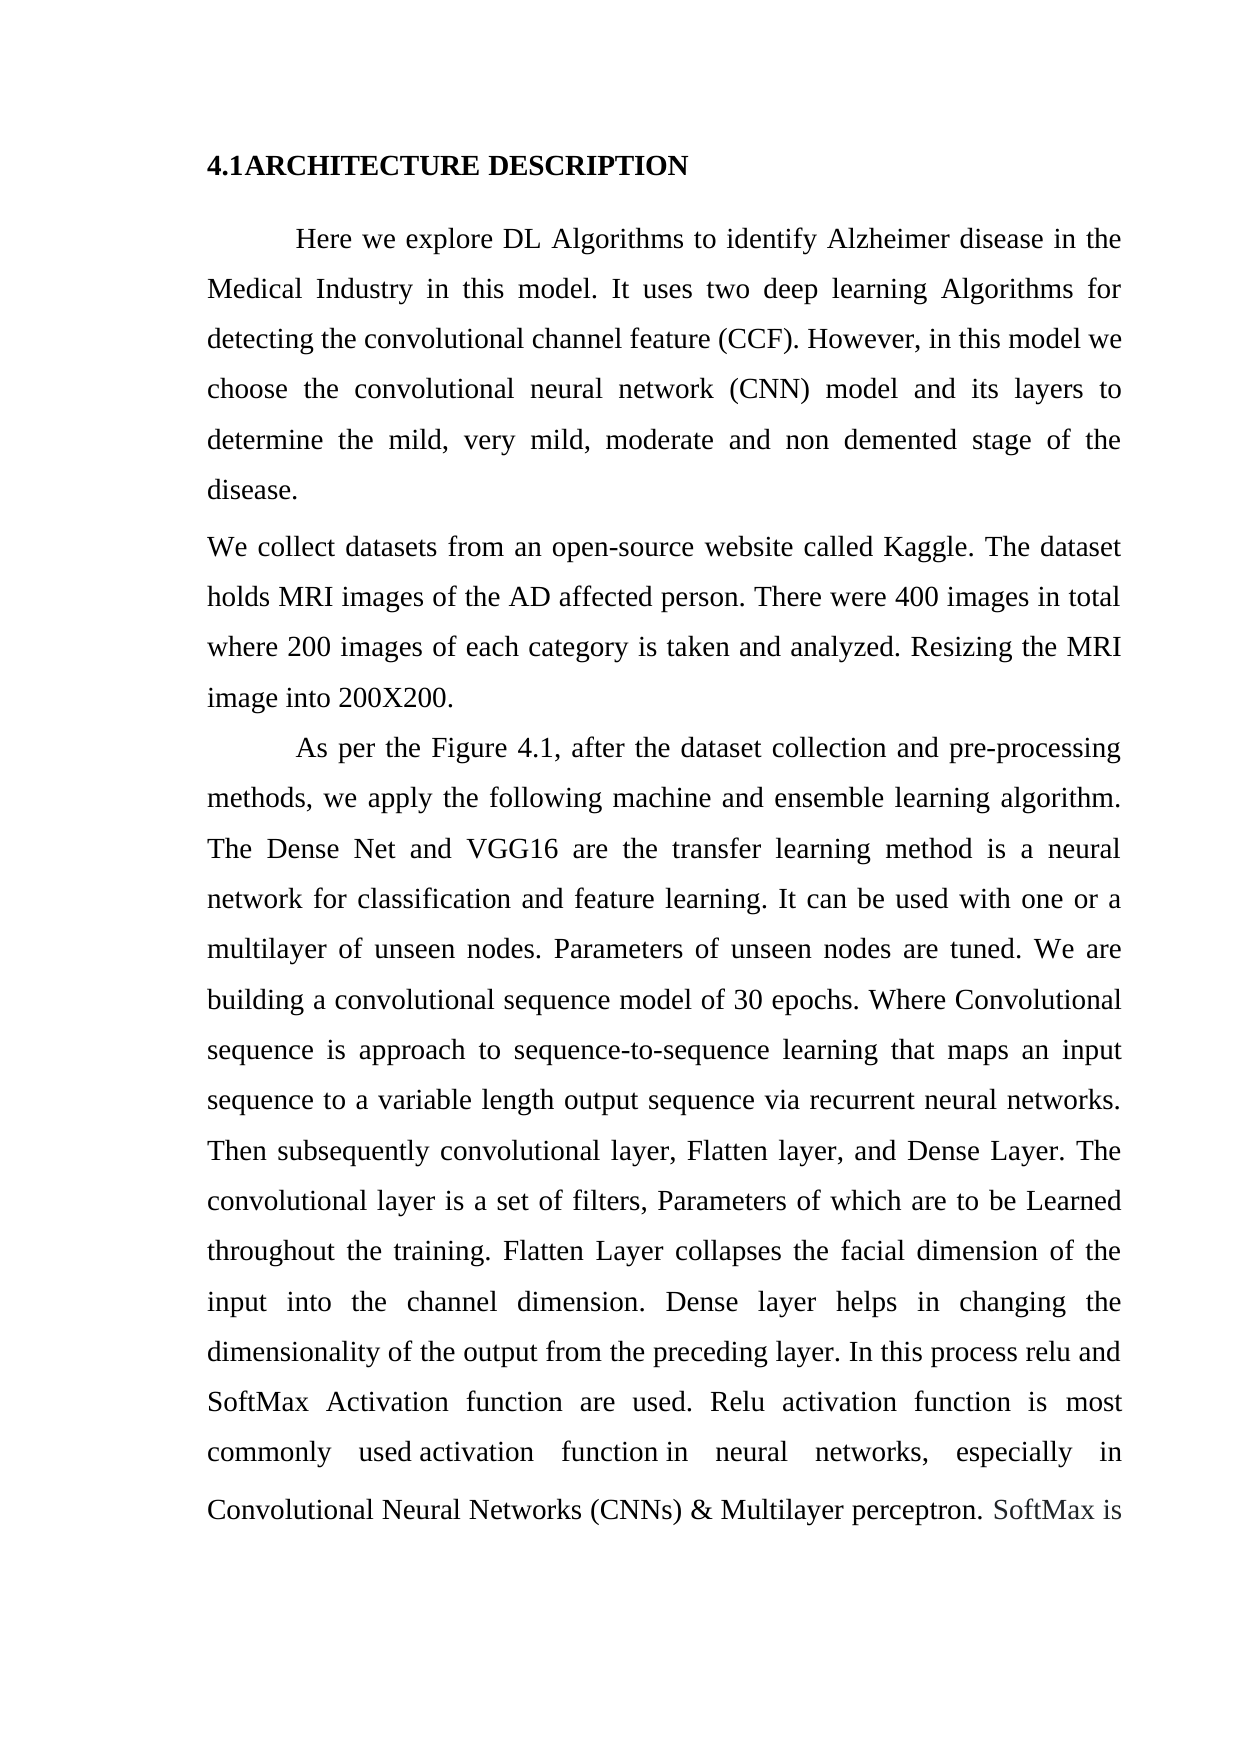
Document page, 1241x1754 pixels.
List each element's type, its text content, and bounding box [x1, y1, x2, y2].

subtitle We collect datasets from an open-source website called Kaggle. The dataset holds MRI images of the AD affected person. There were 400 images in total where 200 images of each category is taken and analyzed. Resizing the MRI image into 200X200. [207, 529, 1122, 713]
subtitle Here we explore DL Algorithms to identify Alzheimer disease in the Medical Industry in this model. It uses two deep learning Algorithms for detecting the convolutional channel feature (CCF). However, in this model we choose the convolutional neural network (CNN) model and its layers to determine the mild, very mild, moderate and non demented stage of the disease. [207, 221, 1122, 506]
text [207, 1468, 1122, 1528]
subtitle ARCHITECTURE DESCRIPTION [207, 148, 1122, 181]
